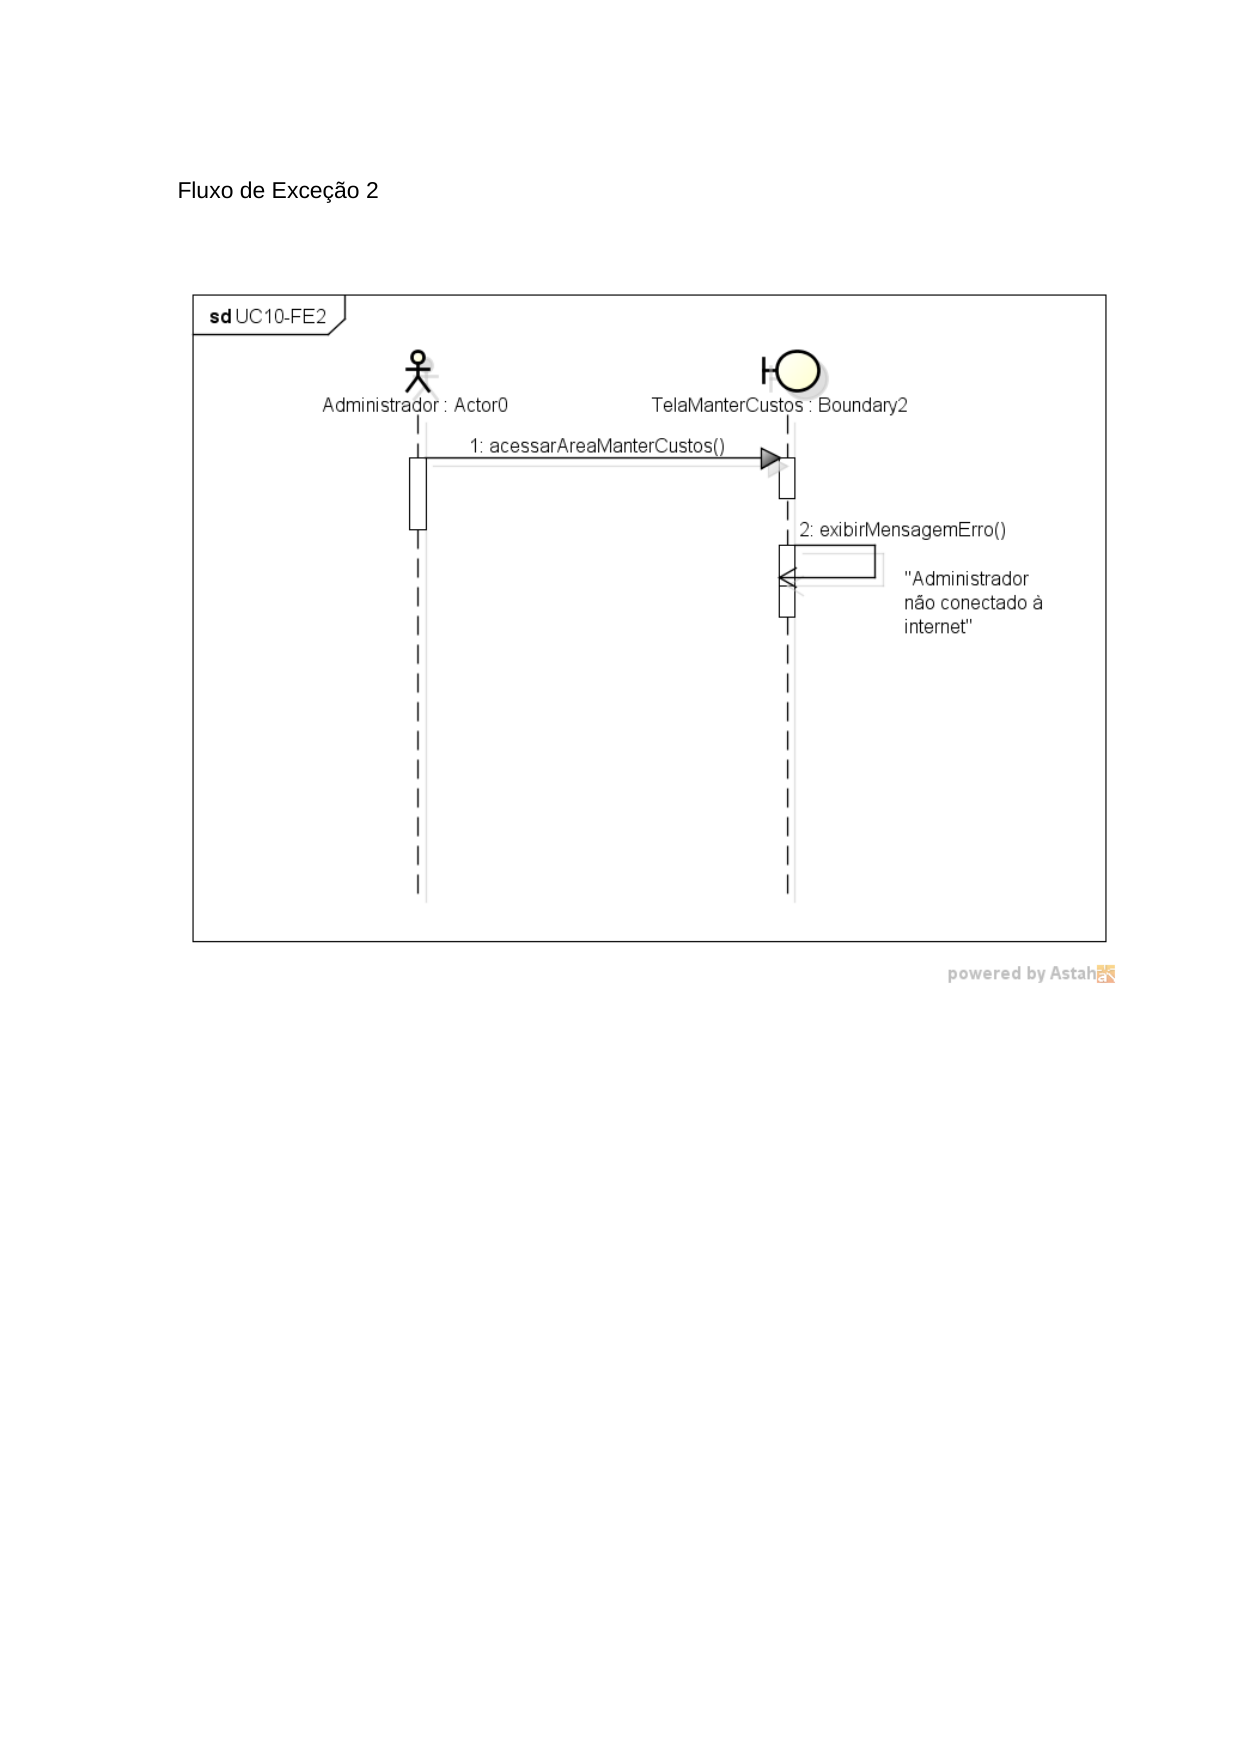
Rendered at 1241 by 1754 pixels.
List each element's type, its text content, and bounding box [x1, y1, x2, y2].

text Fluxo de Exceção 2 [177, 177, 1122, 203]
picture [177, 279, 1121, 989]
